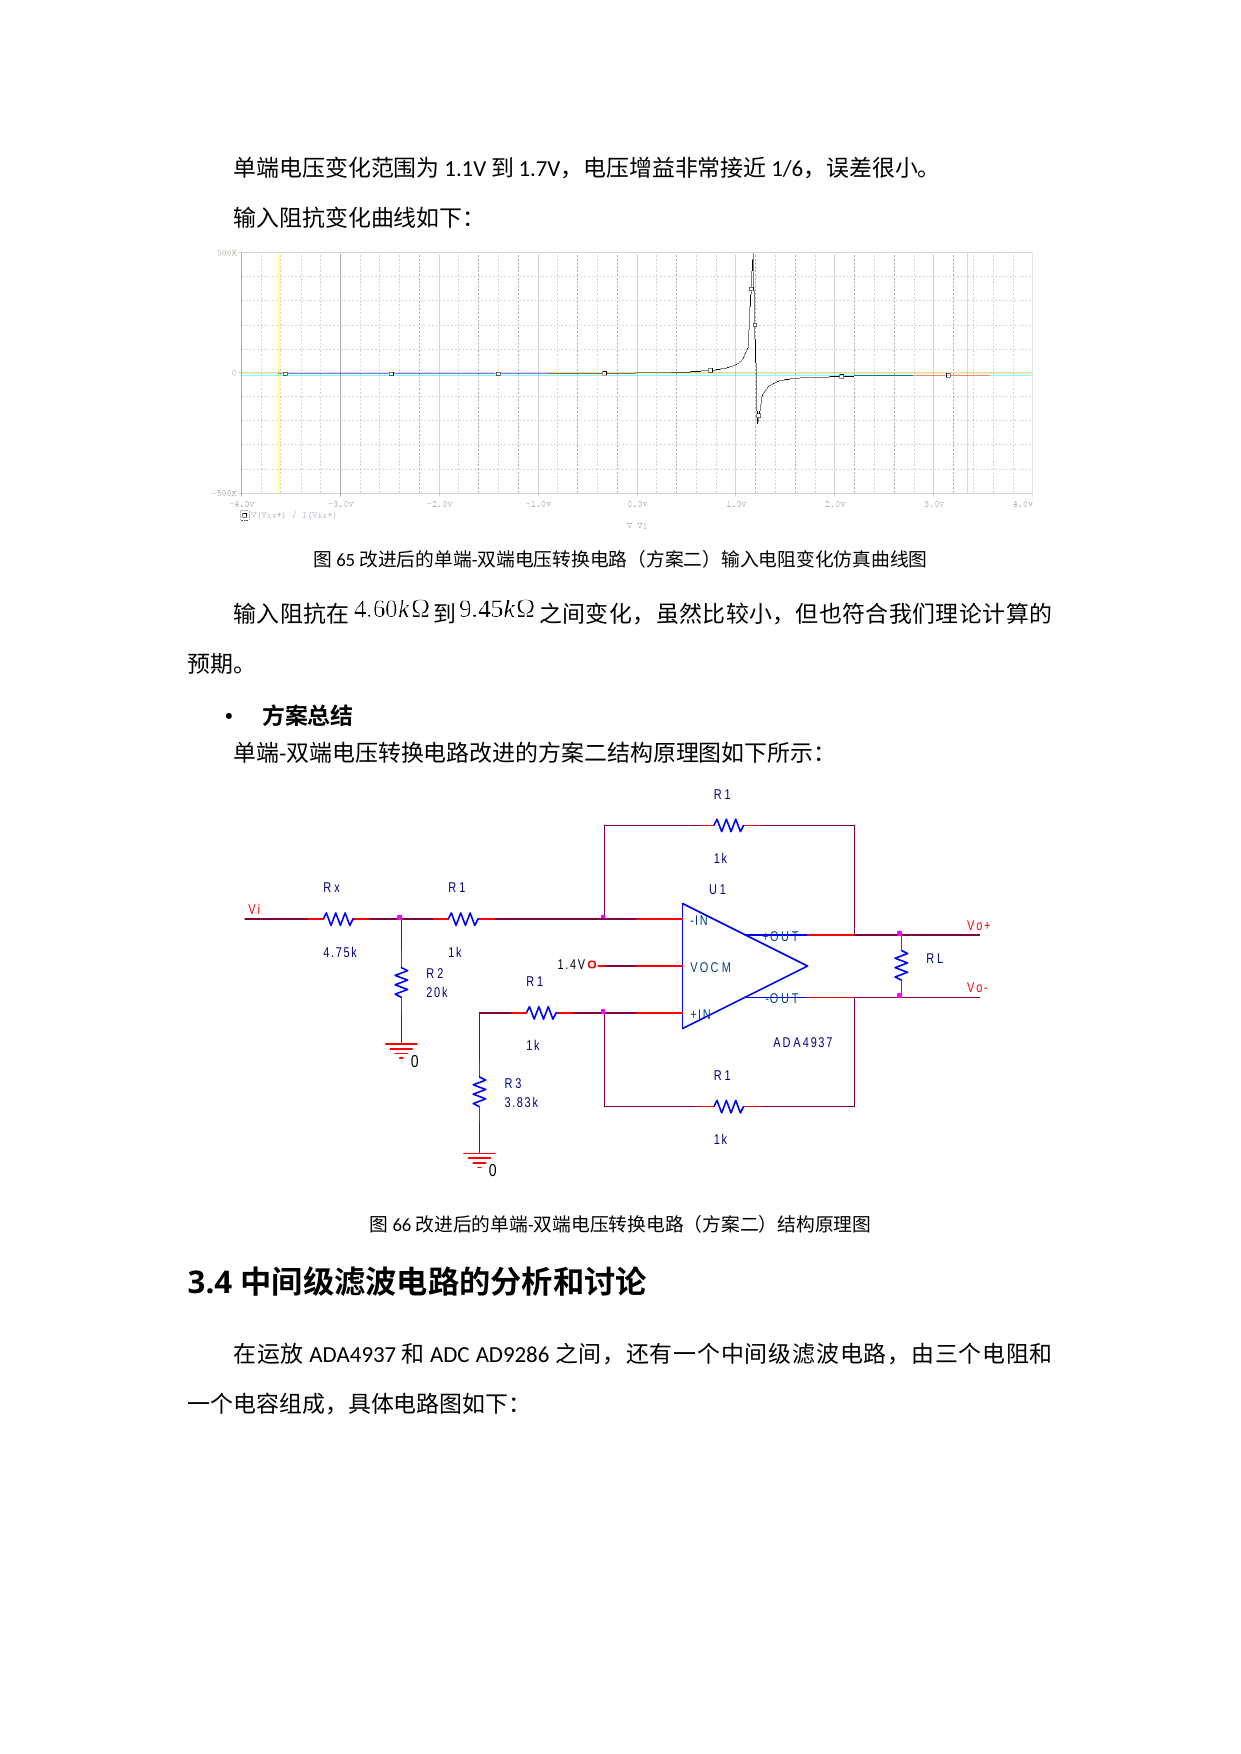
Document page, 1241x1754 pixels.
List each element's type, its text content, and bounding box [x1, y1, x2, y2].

subtitle 方案总结 [225, 698, 1053, 731]
text 单端电压变化范围为1.1V到1.7V，电压增益非常接近1/6，误差很小。 [187, 150, 1053, 183]
picture [207, 249, 1033, 529]
text 输入阻抗在到之间变化，虽然比较小，但也符合我们理论计算的预期。 [187, 593, 1053, 679]
text 单端-双端电压转换电路改进的方案二结构原理图如下所示： [187, 735, 1053, 768]
text 输入阻抗变化曲线如下： [187, 200, 1053, 233]
text 图 66 改进后的单端-双端电压转换电路（方案二）结构原理图 [187, 1209, 1053, 1236]
text 在运放ADA4937和ADC AD9286之间，还有一个中间级滤波电路，由三个电阻和一个电容组成，具体电路图如下： [187, 1336, 1053, 1419]
subtitle 3.4 中间级滤波电路的分析和讨论 [187, 1257, 1053, 1303]
text 图 65 改进后的单端-双端电压转换电路（方案二）输入电阻变化仿真曲线图 [187, 545, 1053, 572]
